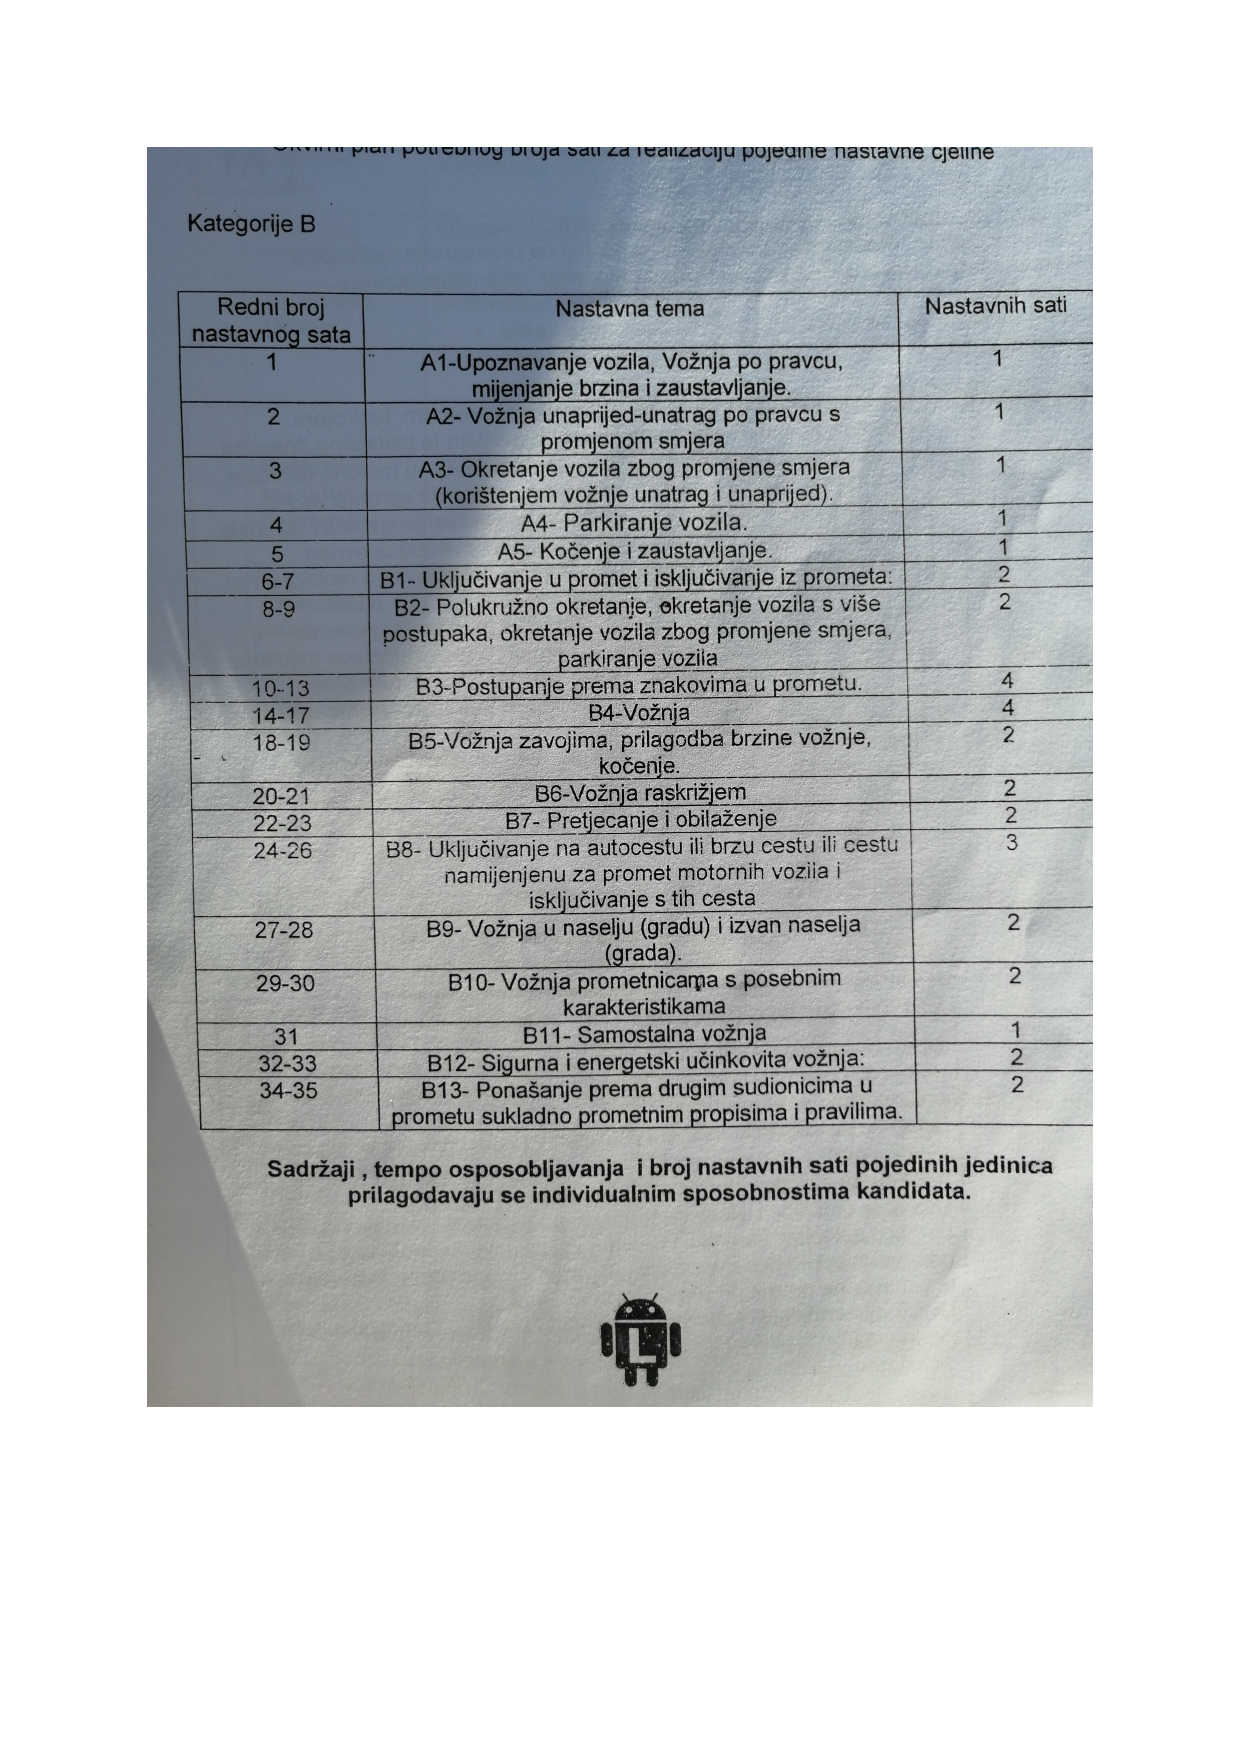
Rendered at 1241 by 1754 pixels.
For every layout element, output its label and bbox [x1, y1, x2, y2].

picture [147, 147, 1093, 1407]
